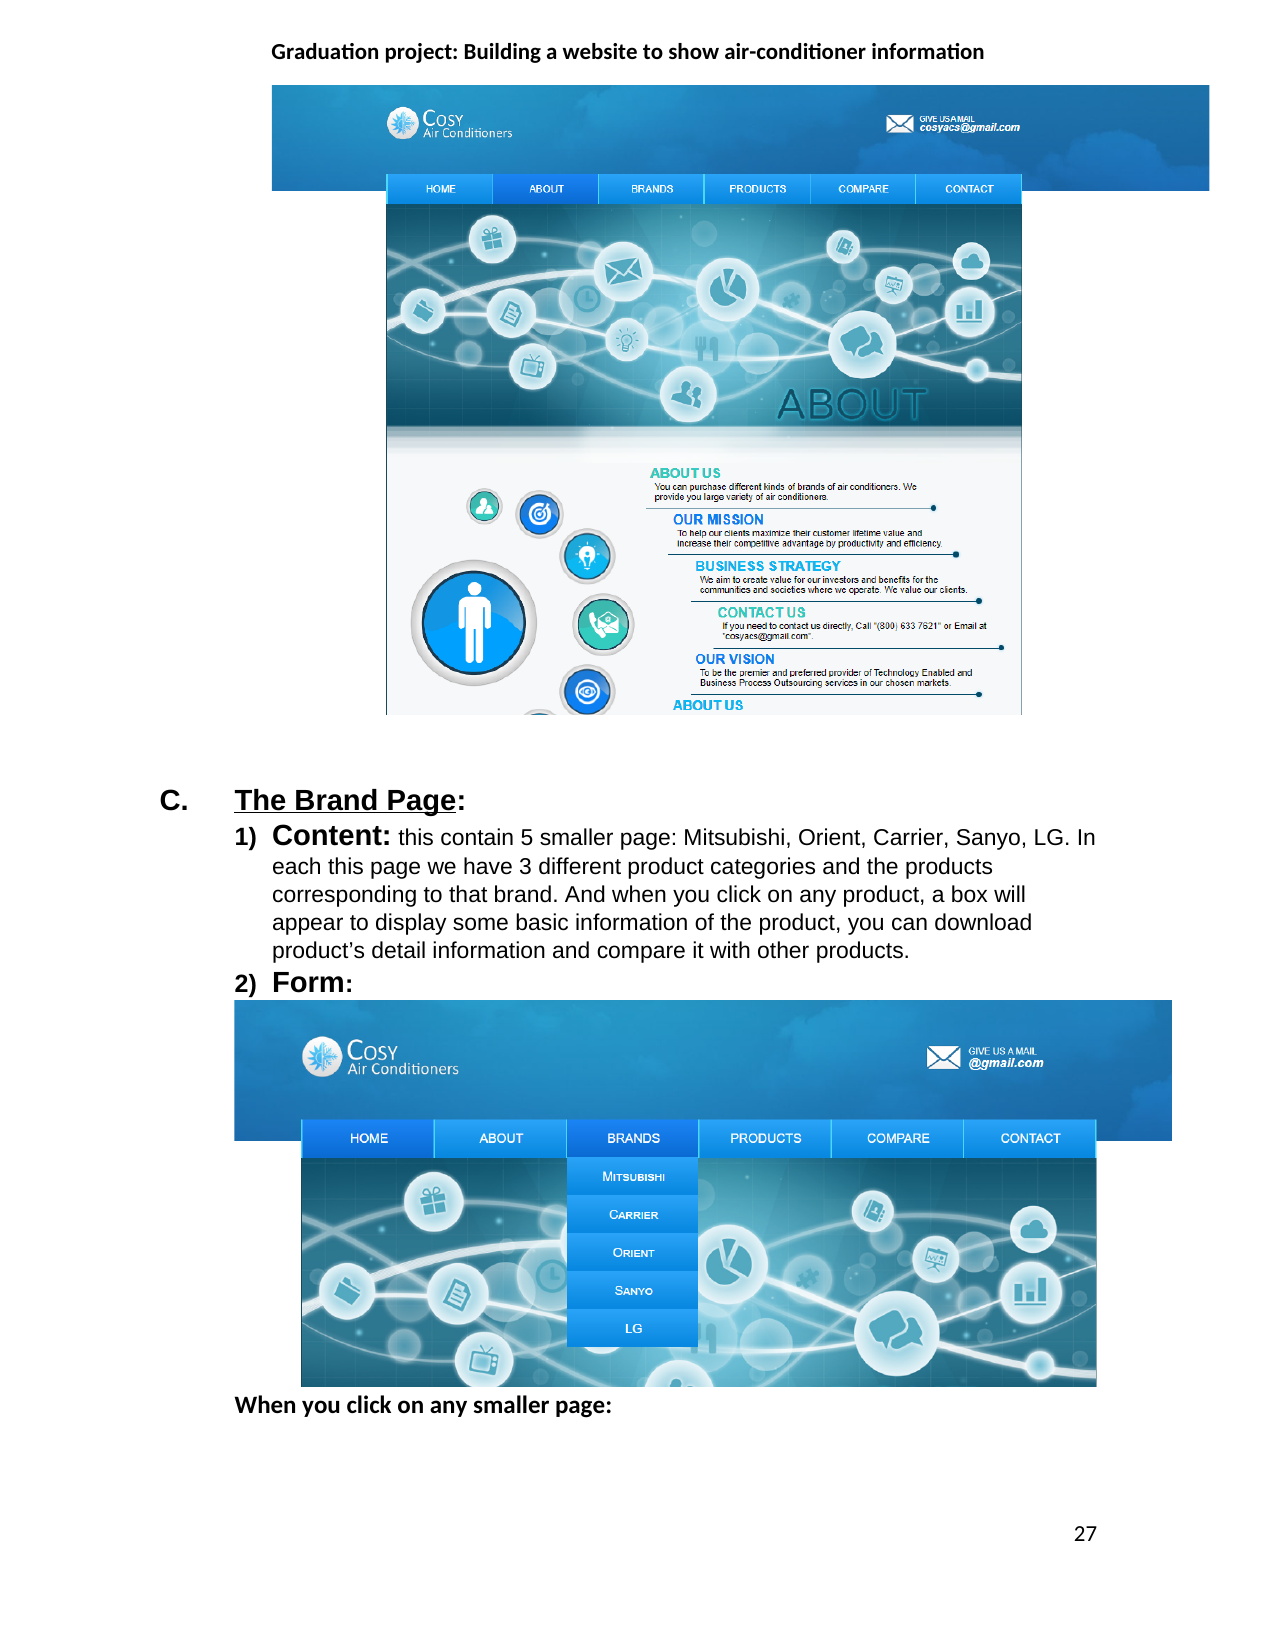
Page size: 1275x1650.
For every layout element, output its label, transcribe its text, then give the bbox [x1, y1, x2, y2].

list When you click on any smaller page: [234, 1389, 1097, 1419]
picture [271, 85, 1210, 715]
list Content: this contain 5 smaller page: Mitsubishi, Orient, Carrier, Sanyo, LG. In each this page we have 3 different product categories and the products corresponding to that brand. And when you click on any product, a box will appear to display some basic information of the product, you can download product’s detail information and compare it with other products. [234, 818, 1097, 963]
list Form: [234, 965, 1097, 998]
list The Brand Page: [159, 783, 1097, 816]
picture [234, 1000, 1172, 1387]
